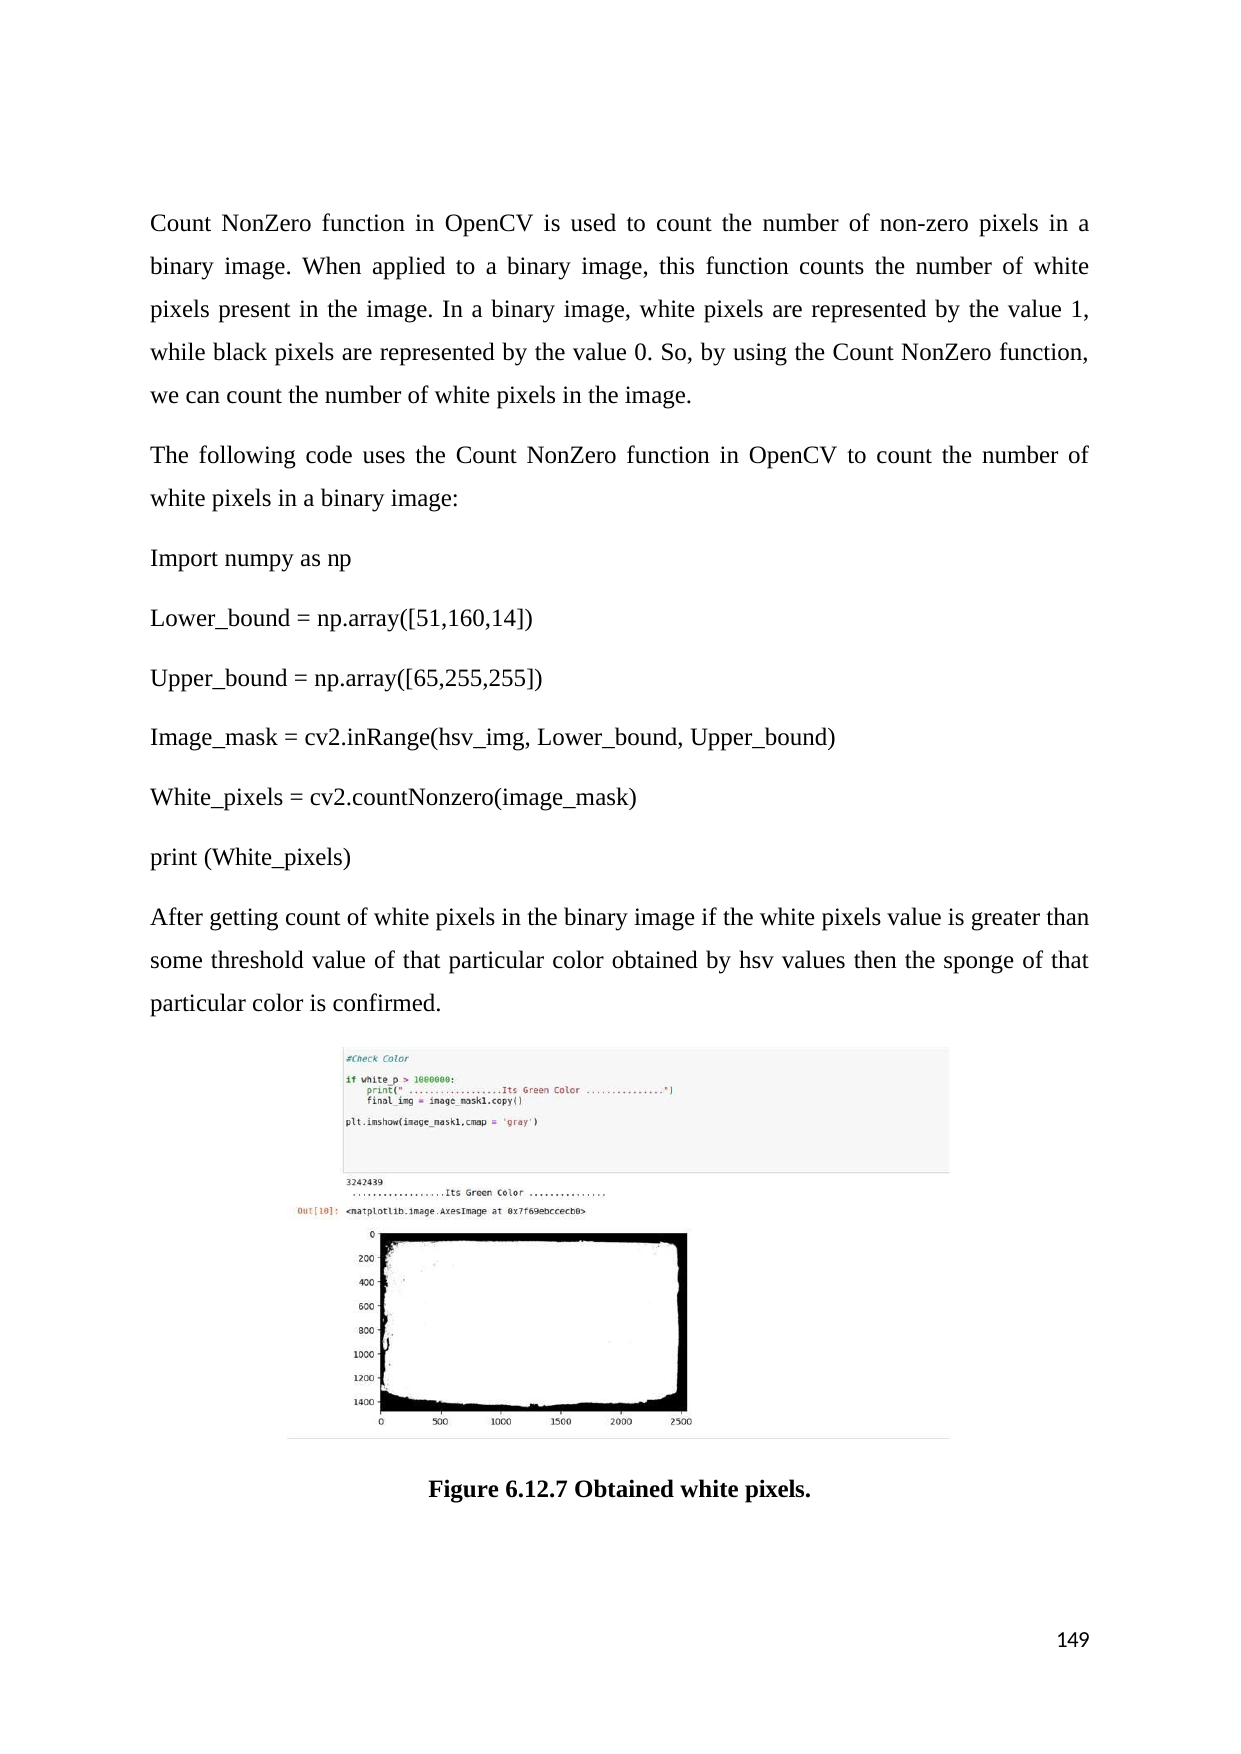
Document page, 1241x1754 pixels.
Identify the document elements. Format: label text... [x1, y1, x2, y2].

subtitle Figure 6.12.7 Obtained white pixels. [428, 1474, 1215, 1502]
text After getting count of white pixels in the binary image if the white pixels value is greater than some threshold value of that particular color obtained by hsv values then the sponge of that particular color is confirmed. [150, 902, 1090, 1017]
text Import numpy as np [150, 543, 1215, 572]
text Count NonZero function in OpenCV is used to count the number of non-zero pixels in a binary image. When applied to a binary image, this function counts the number of white pixels present in the image. In a binary image, white pixels are represented by the value 1, while black pixels are represented by the value 0. So, by using the Count NonZero function, we can count the number of white pixels in the image. [150, 208, 1090, 409]
text Image_mask = cv2.inRange(hsv_img, Lower_bound, Upper_bound) White_pixels = cv2.countNonzero(image_mask) [150, 722, 962, 811]
text Lower_bound = np.array([51,160,14]) Upper_bound = np.array([65,255,255]) [150, 603, 584, 691]
picture [287, 1047, 950, 1439]
text print (White_pixels) [150, 842, 1215, 871]
text The following code uses the Count NonZero function in OpenCV to count the number of white pixels in a binary image: [150, 440, 1090, 512]
